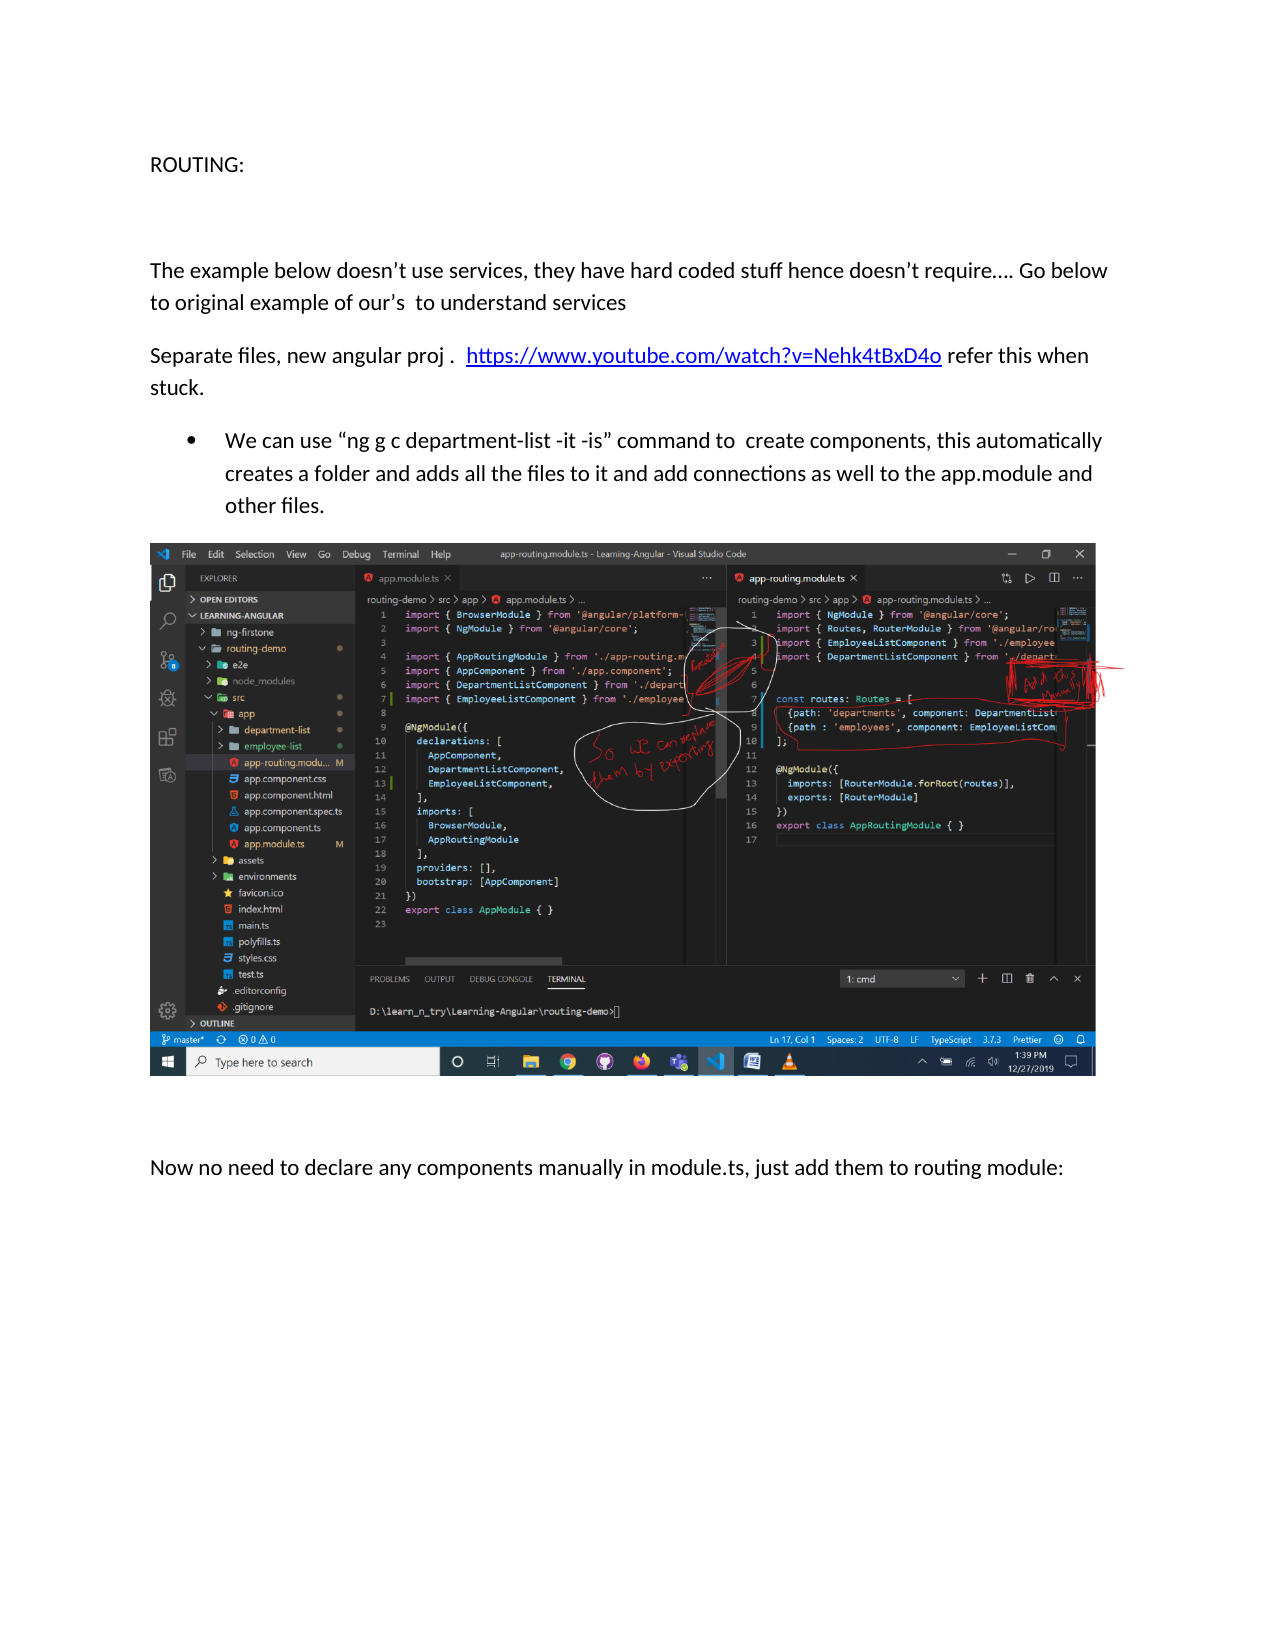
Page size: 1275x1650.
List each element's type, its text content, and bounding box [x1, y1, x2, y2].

picture [150, 543, 1125, 1076]
text Separate files, new angular proj . https://www.youtube.com/watch?v=Nehk4tBxD4o refer this when stuck. [150, 341, 1125, 401]
text ROUTING: [150, 150, 1125, 178]
text Now no need to declare any components manually in module.ts, just add them to routing module: [150, 1153, 1125, 1181]
text The example below doesn’t use services, they have hard coded stuff hence doesn’t require…. Go below to original example of our’s to understand services [150, 256, 1125, 316]
list We can use “ng g c department-list -it -is” command to create components, this automatically creates a folder and adds all the files to it and add connections as well to the app.module and other files. [187, 426, 1125, 519]
